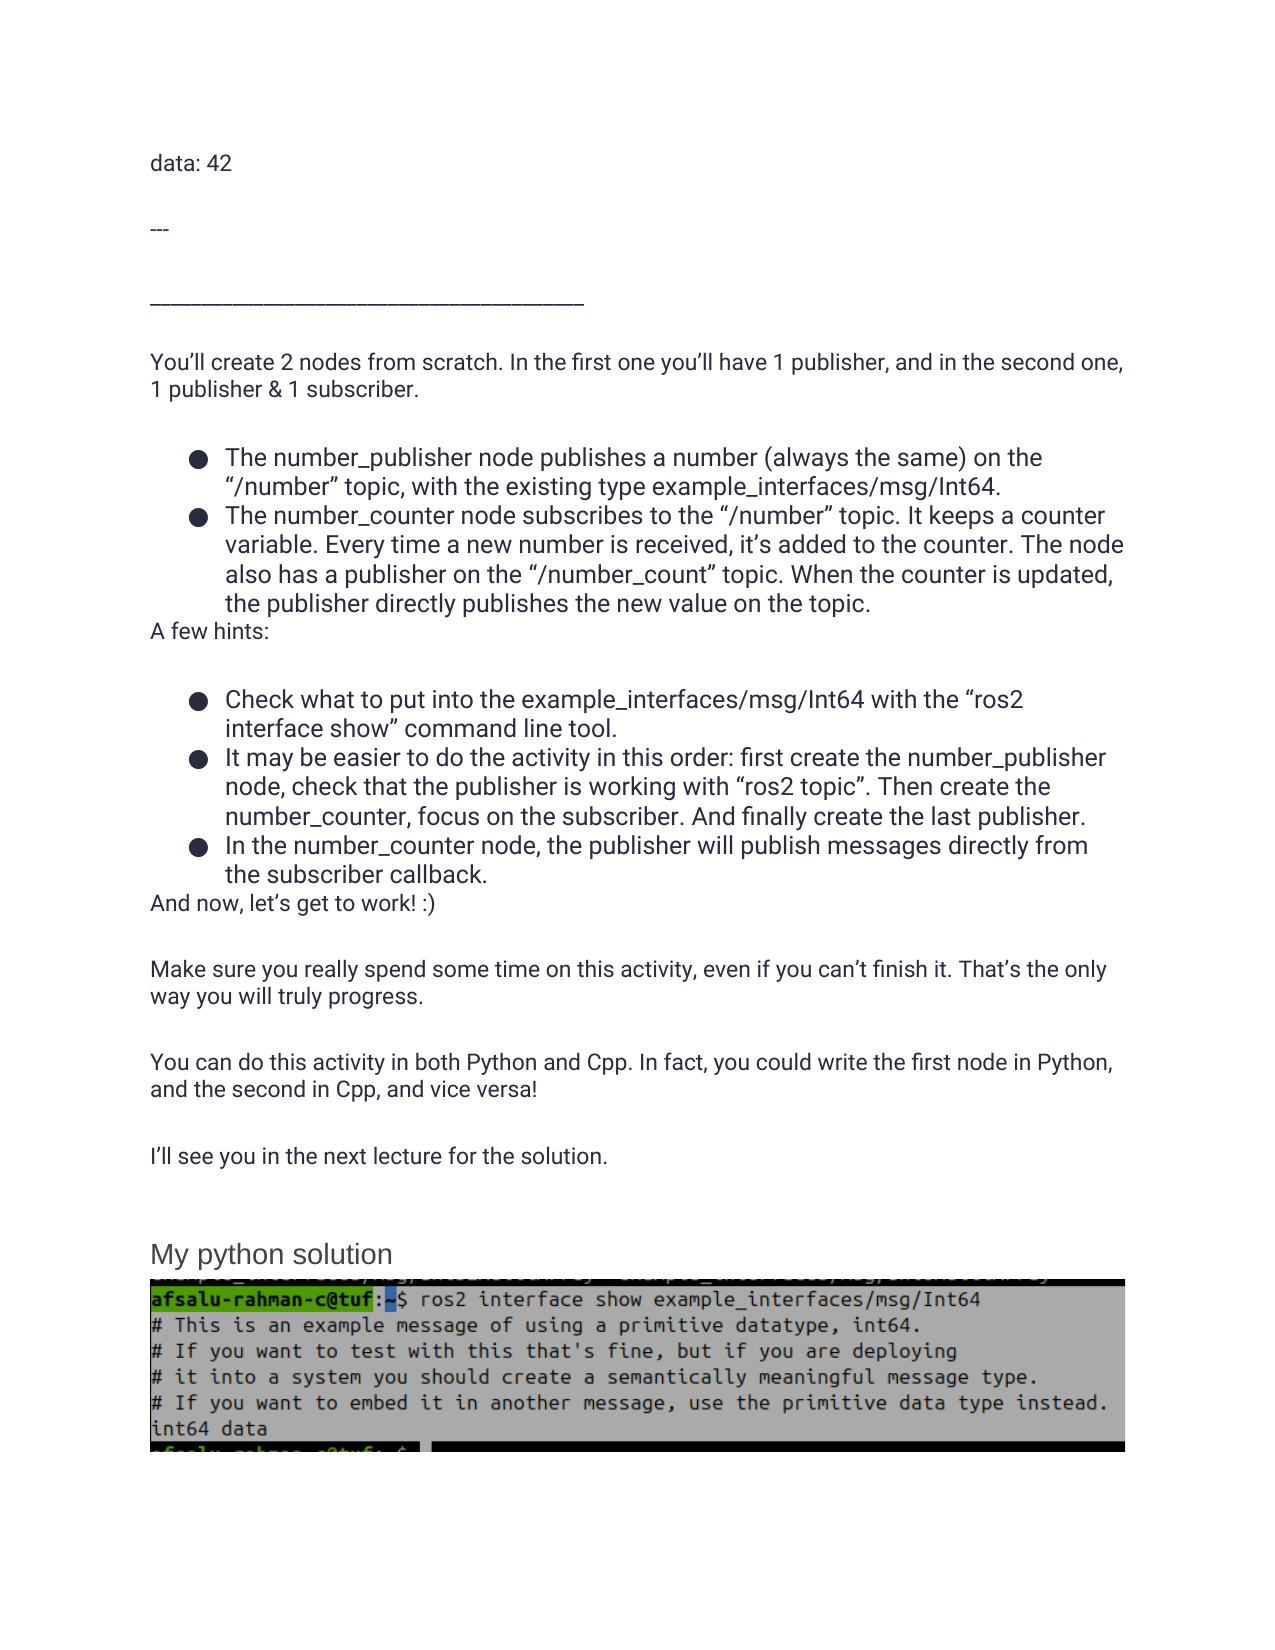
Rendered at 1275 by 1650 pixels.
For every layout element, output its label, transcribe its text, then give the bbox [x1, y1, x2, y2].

list Check what to put into the example_interfaces/msg/Int64 with the “ros2 interface show” command line tool. [187, 685, 1125, 743]
text --- [150, 216, 1125, 243]
text You can do this activity in both Python and Cpp. In fact, you could write the first node in Python, and the second in Cpp, and vice versa! [150, 1049, 1125, 1103]
text data: 42 [150, 150, 1125, 177]
subtitle My python solution [150, 1237, 1125, 1271]
list In the number_counter node, the publisher will publish messages directly from the subscriber callback. [187, 831, 1125, 890]
text Make sure you really spend some time on this activity, even if you can’t finish it. That’s the only way you will truly progress. [150, 956, 1125, 1010]
text And now, let’s get to work! :) [150, 890, 1125, 917]
list The number_publisher node publishes a number (always the same) on the “/number” topic, with the existing type example_interfaces/msg/Int64. [187, 443, 1125, 501]
picture [150, 1279, 1125, 1452]
list It may be easier to do the activity in this order: first create the number_publisher node, check that the publisher is working with “ros2 topic”. Then create the number_counter, focus on the subscriber. And finally create the last publisher. [187, 743, 1125, 831]
text __________________________________________ [150, 283, 1125, 310]
text You’ll create 2 nodes from scratch. In the first one you’ll have 1 publisher, and in the second one, 1 publisher & 1 subscriber. [150, 349, 1125, 403]
list The number_counter node subscribes to the “/number” topic. It keeps a counter variable. Every time a new number is received, it’s added to the counter. The node also has a publisher on the “/number_count” topic. When the counter is updated, the publisher directly publishes the new value on the topic. [187, 501, 1125, 618]
text A few hints: [150, 618, 1125, 645]
text I’ll see you in the next lecture for the solution. [150, 1143, 1125, 1170]
